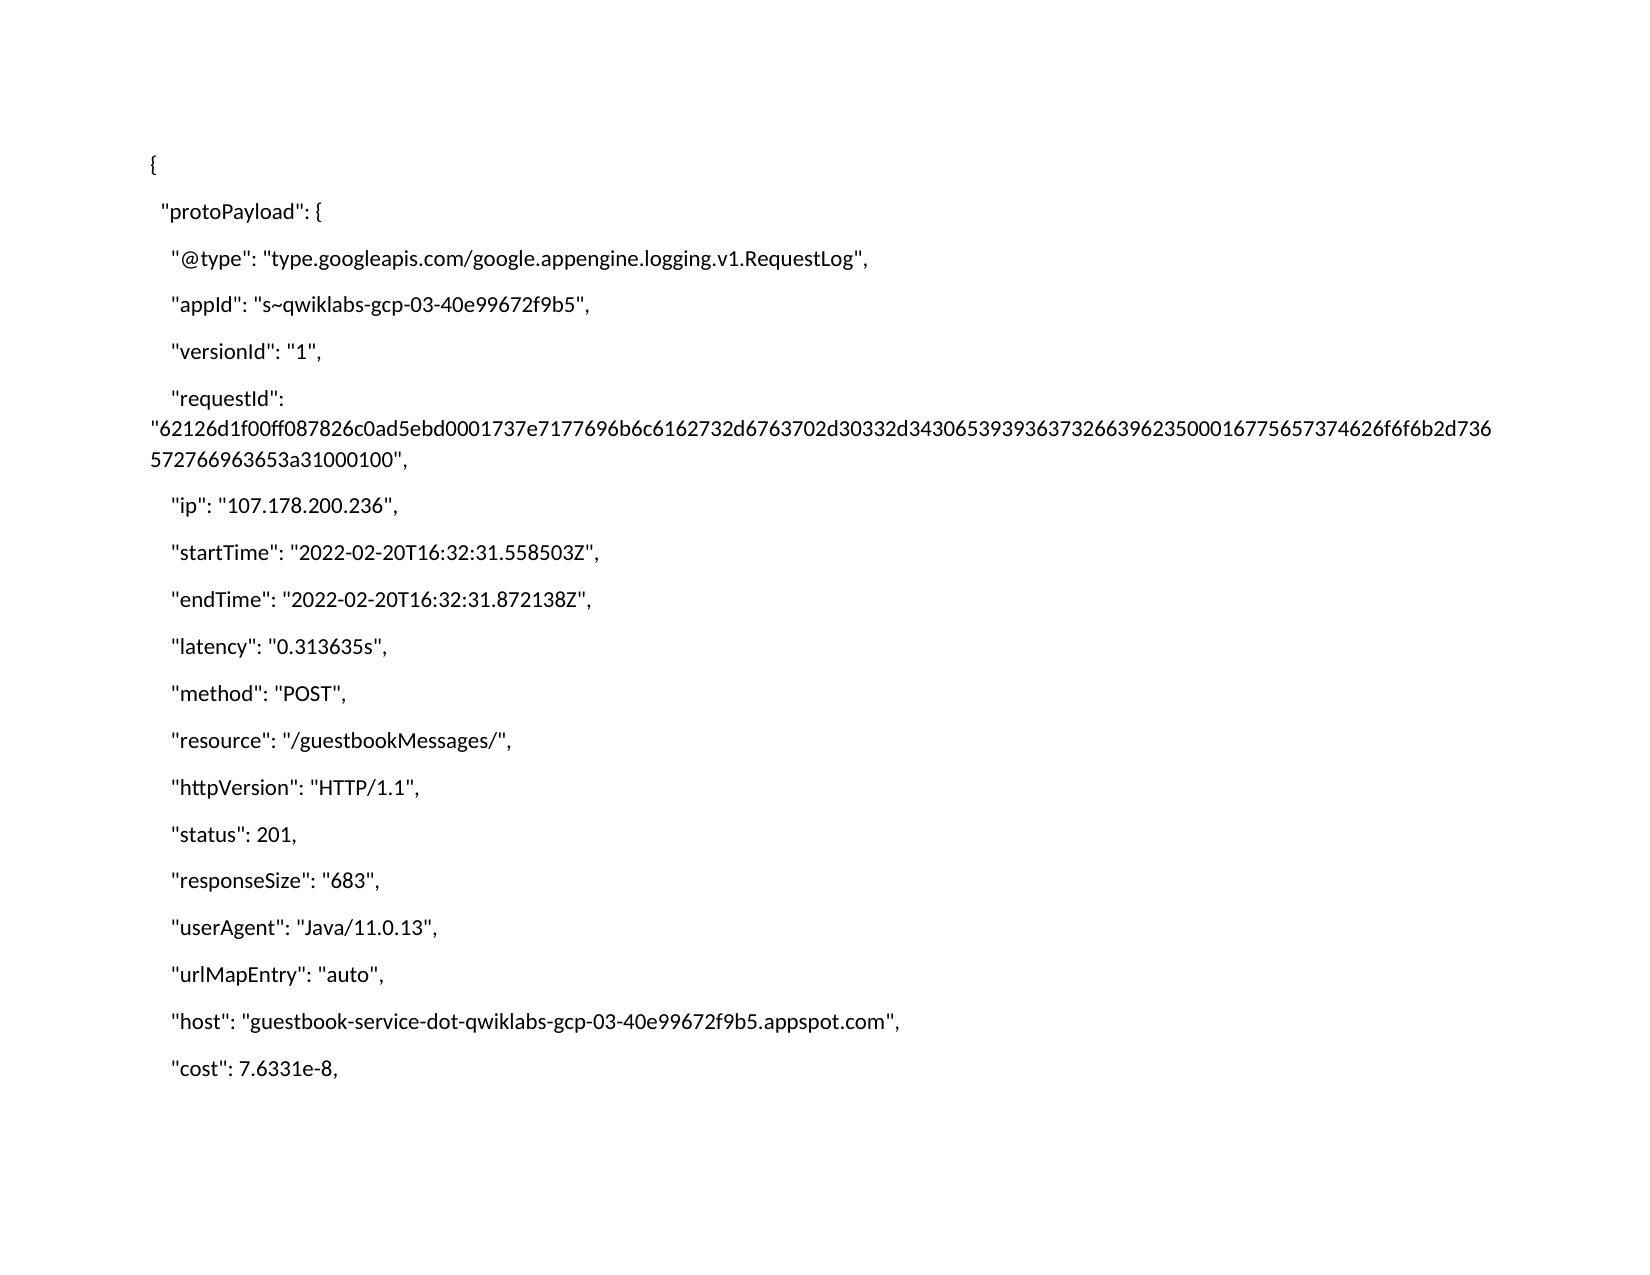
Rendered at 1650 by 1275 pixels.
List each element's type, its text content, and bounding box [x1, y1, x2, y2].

text "method": "POST", [150, 679, 1500, 707]
text "cost": 7.6331e-8, [150, 1054, 1500, 1082]
text "ip": "107.178.200.236", [150, 492, 1500, 520]
text "versionId": "1", [150, 337, 1500, 366]
text "requestId": "62126d1f00ff087826c0ad5ebd0001737e7177696b6c6162732d6763702d30332d34306539393637326639623500016775657374626f6f6b2d736572766963653a31000100", [150, 384, 1500, 473]
text "httpVersion": "HTTP/1.1", [150, 773, 1500, 801]
text "host": "guestbook-service-dot-qwiklabs-gcp-03-40e99672f9b5.appspot.com", [150, 1007, 1500, 1035]
text "latency": "0.313635s", [150, 632, 1500, 660]
text "endTime": "2022-02-20T16:32:31.872138Z", [150, 585, 1500, 613]
text { [150, 150, 1500, 178]
text "appId": "s~qwiklabs-gcp-03-40e99672f9b5", [150, 291, 1500, 319]
text "protoPayload": { [150, 197, 1500, 225]
text "urlMapEntry": "auto", [150, 960, 1500, 988]
text "responseSize": "683", [150, 867, 1500, 895]
text "status": 201, [150, 820, 1500, 848]
text "userAgent": "Java/11.0.13", [150, 913, 1500, 942]
text "@type": "type.googleapis.com/google.appengine.logging.v1.RequestLog", [150, 244, 1500, 272]
text "startTime": "2022-02-20T16:32:31.558503Z", [150, 538, 1500, 567]
text "resource": "/guestbookMessages/", [150, 726, 1500, 754]
